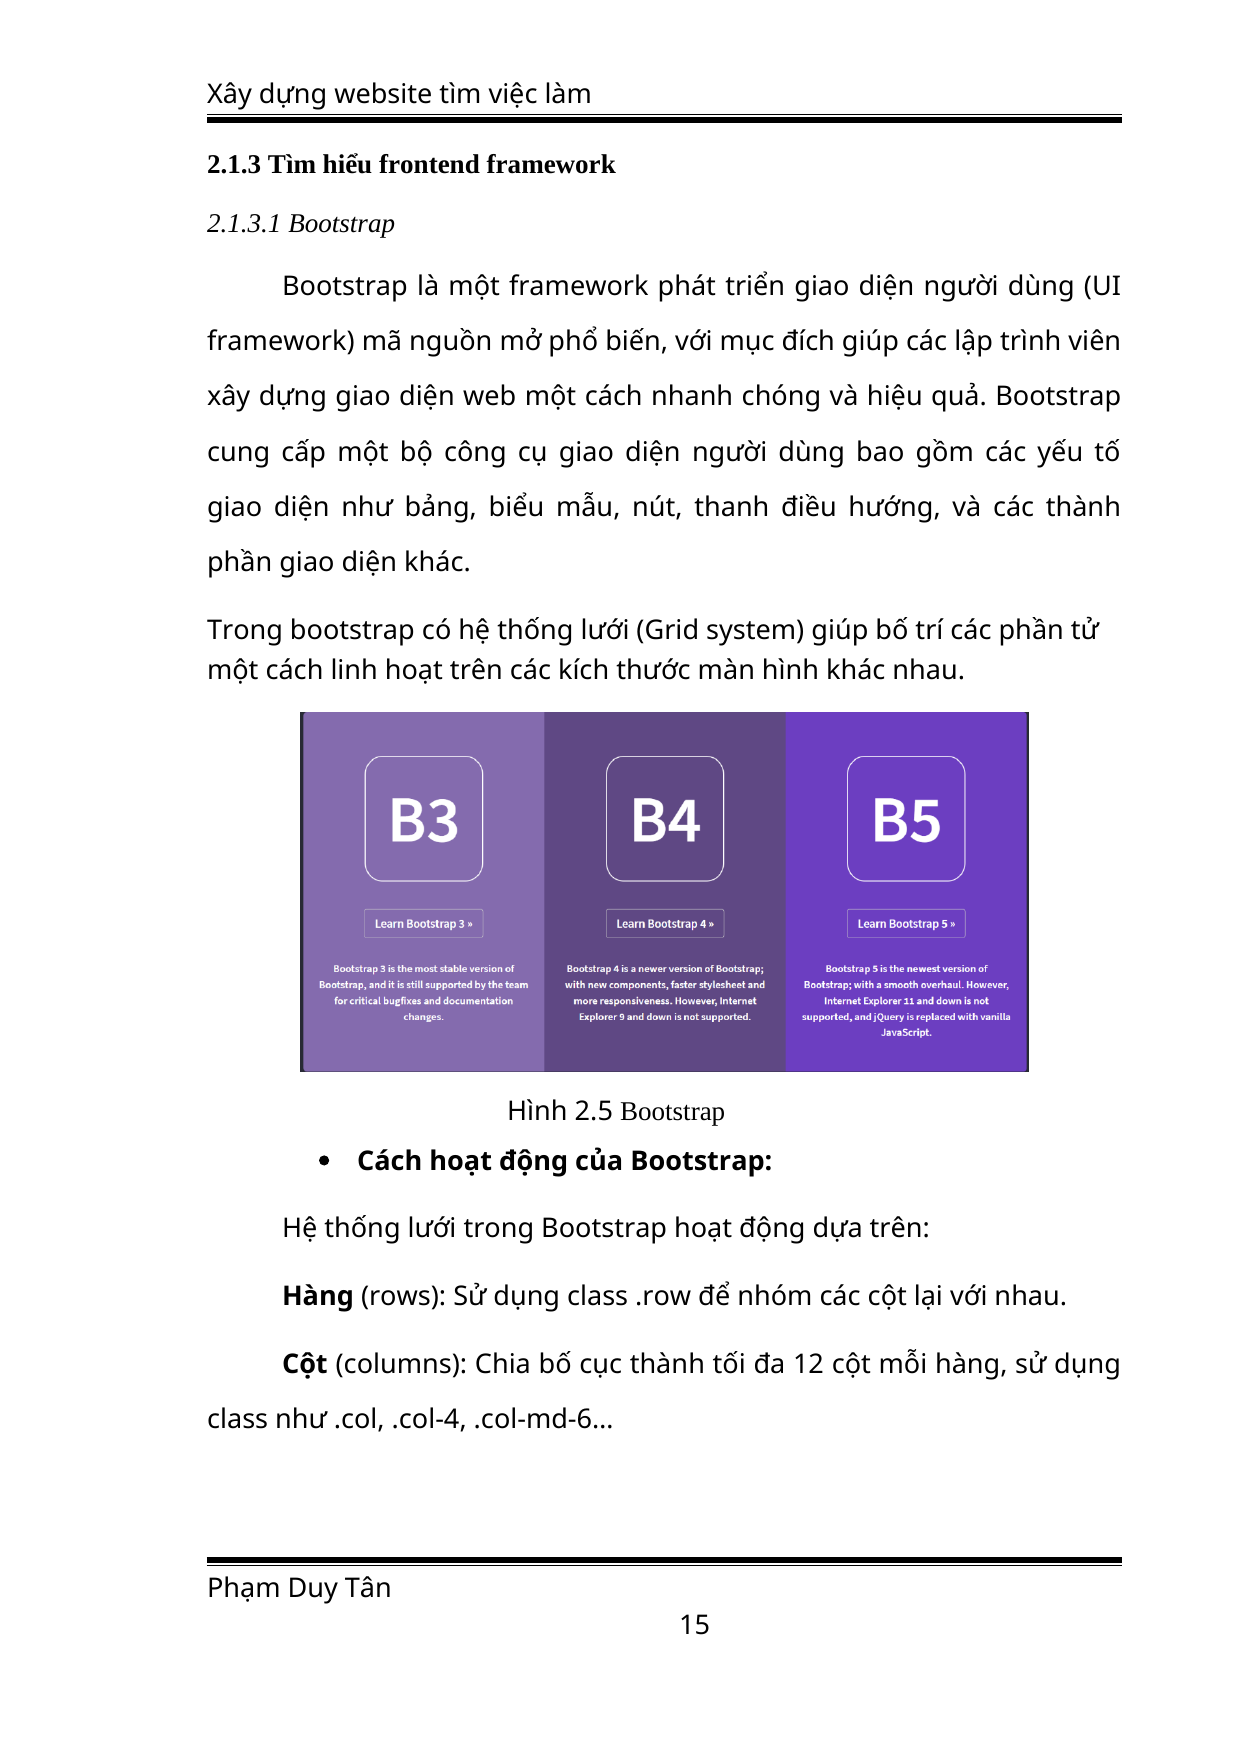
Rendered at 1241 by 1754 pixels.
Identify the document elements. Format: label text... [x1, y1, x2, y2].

text Hàng (rows): Sử dụng class .row để nhóm các cột lại với nhau. [207, 1277, 1122, 1313]
text Cột (columns): Chia bố cục thành tối đa 12 cột mỗi hàng, sử dụng class như .col, .col-4, .col-md-6… [207, 1344, 1122, 1437]
text Bootstrap là một framework phát triển giao diện người dùng (UI framework) mã nguồn mở phổ biến, với mục đích giúp các lập trình viên xây dựng giao diện web một cách nhanh chóng và hiệu quả. Bootstrap cung cấp một bộ công cụ giao diện người dùng bao gồm các yếu tố giao diện như bảng, biểu mẫu, nút, thanh điều hướng, và các thành phần giao diện khác. [207, 266, 1122, 579]
picture [300, 712, 1029, 1072]
text Trong bootstrap có hệ thống lưới (Grid system) giúp bố trí các phần tử một cách linh hoạt trên các kích thước màn hình khác nhau. [207, 610, 1122, 687]
list Cách hoạt động của Bootstrap: [319, 1141, 1122, 1178]
subtitle Bootstrap [207, 207, 1122, 238]
text Hệ thống lưới trong Bootstrap hoạt động dựa trên: [207, 1209, 1122, 1246]
subtitle Tìm hiểu frontend framework [207, 148, 1122, 179]
